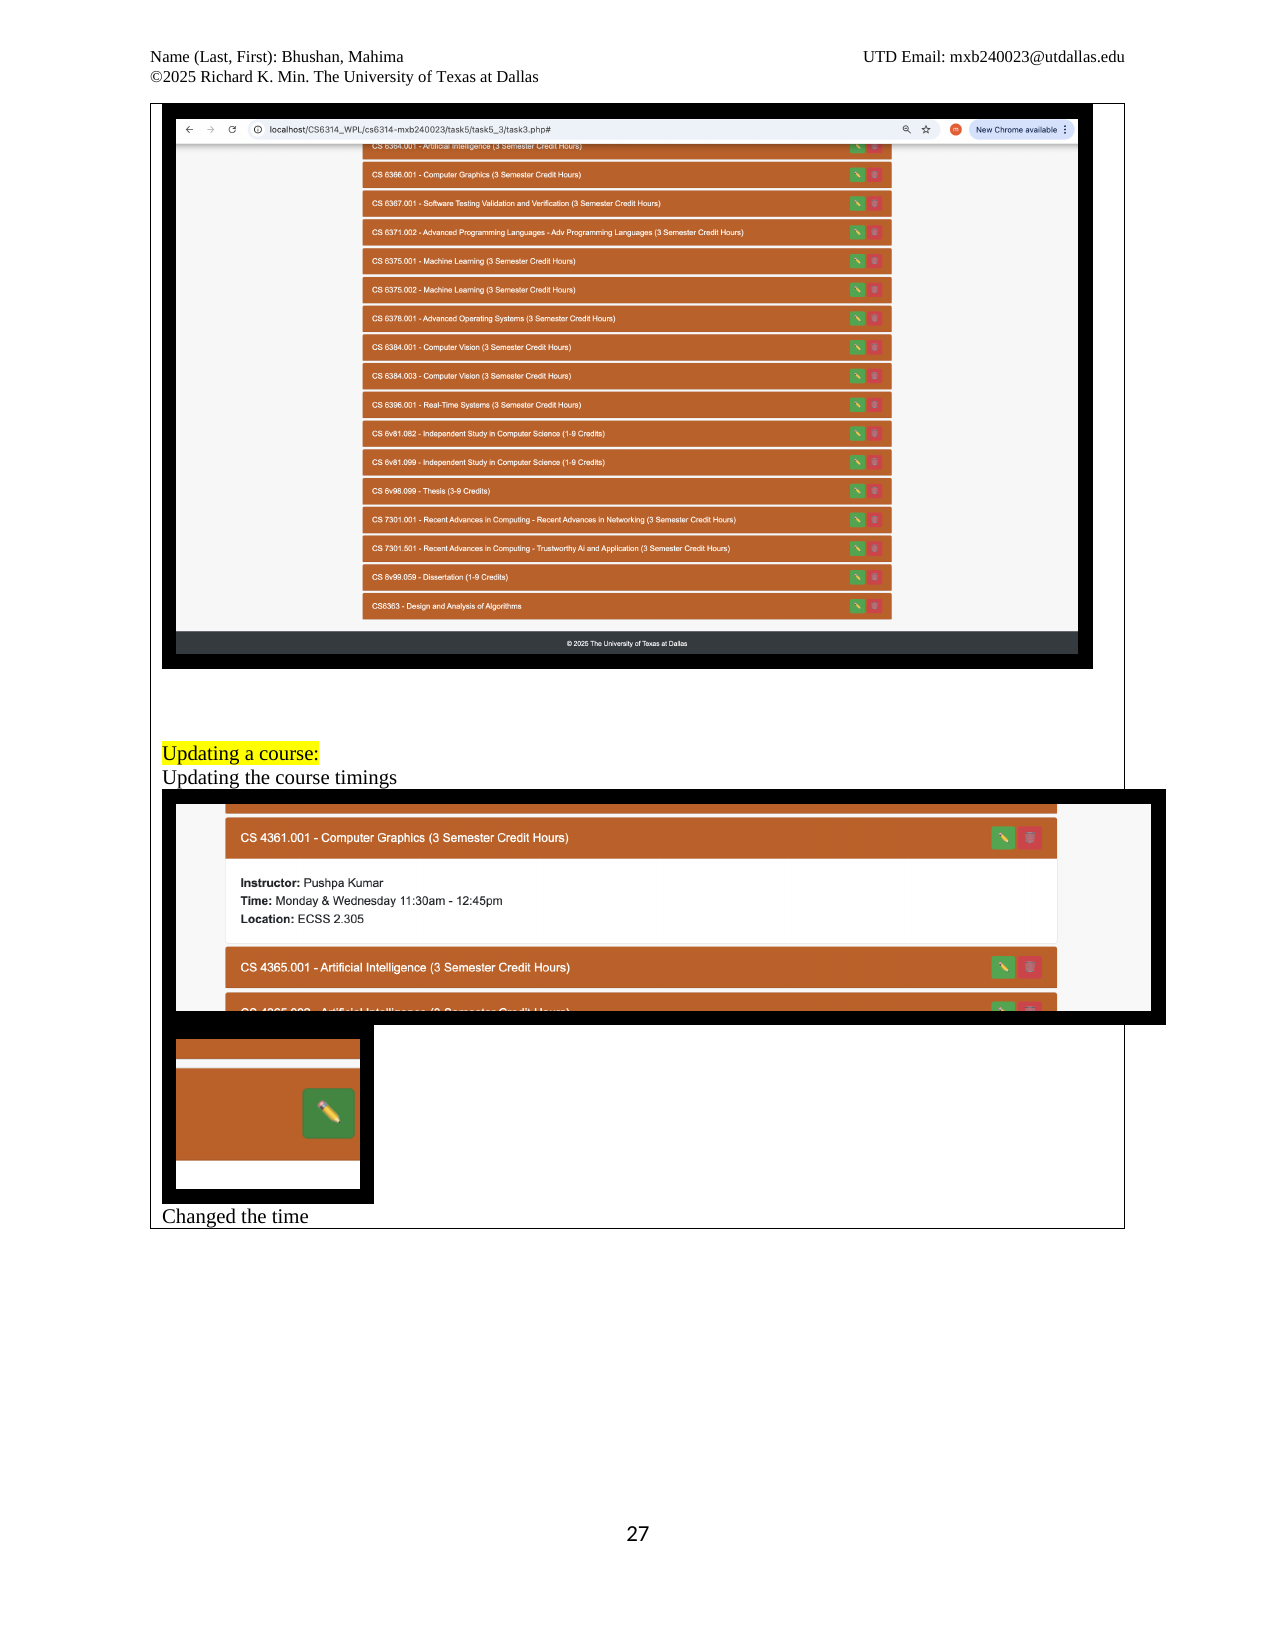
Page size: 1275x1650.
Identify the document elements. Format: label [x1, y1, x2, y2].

picture [176, 804, 1151, 1011]
picture [176, 1039, 360, 1189]
table_header [151, 104, 1124, 1228]
picture [176, 119, 1078, 654]
